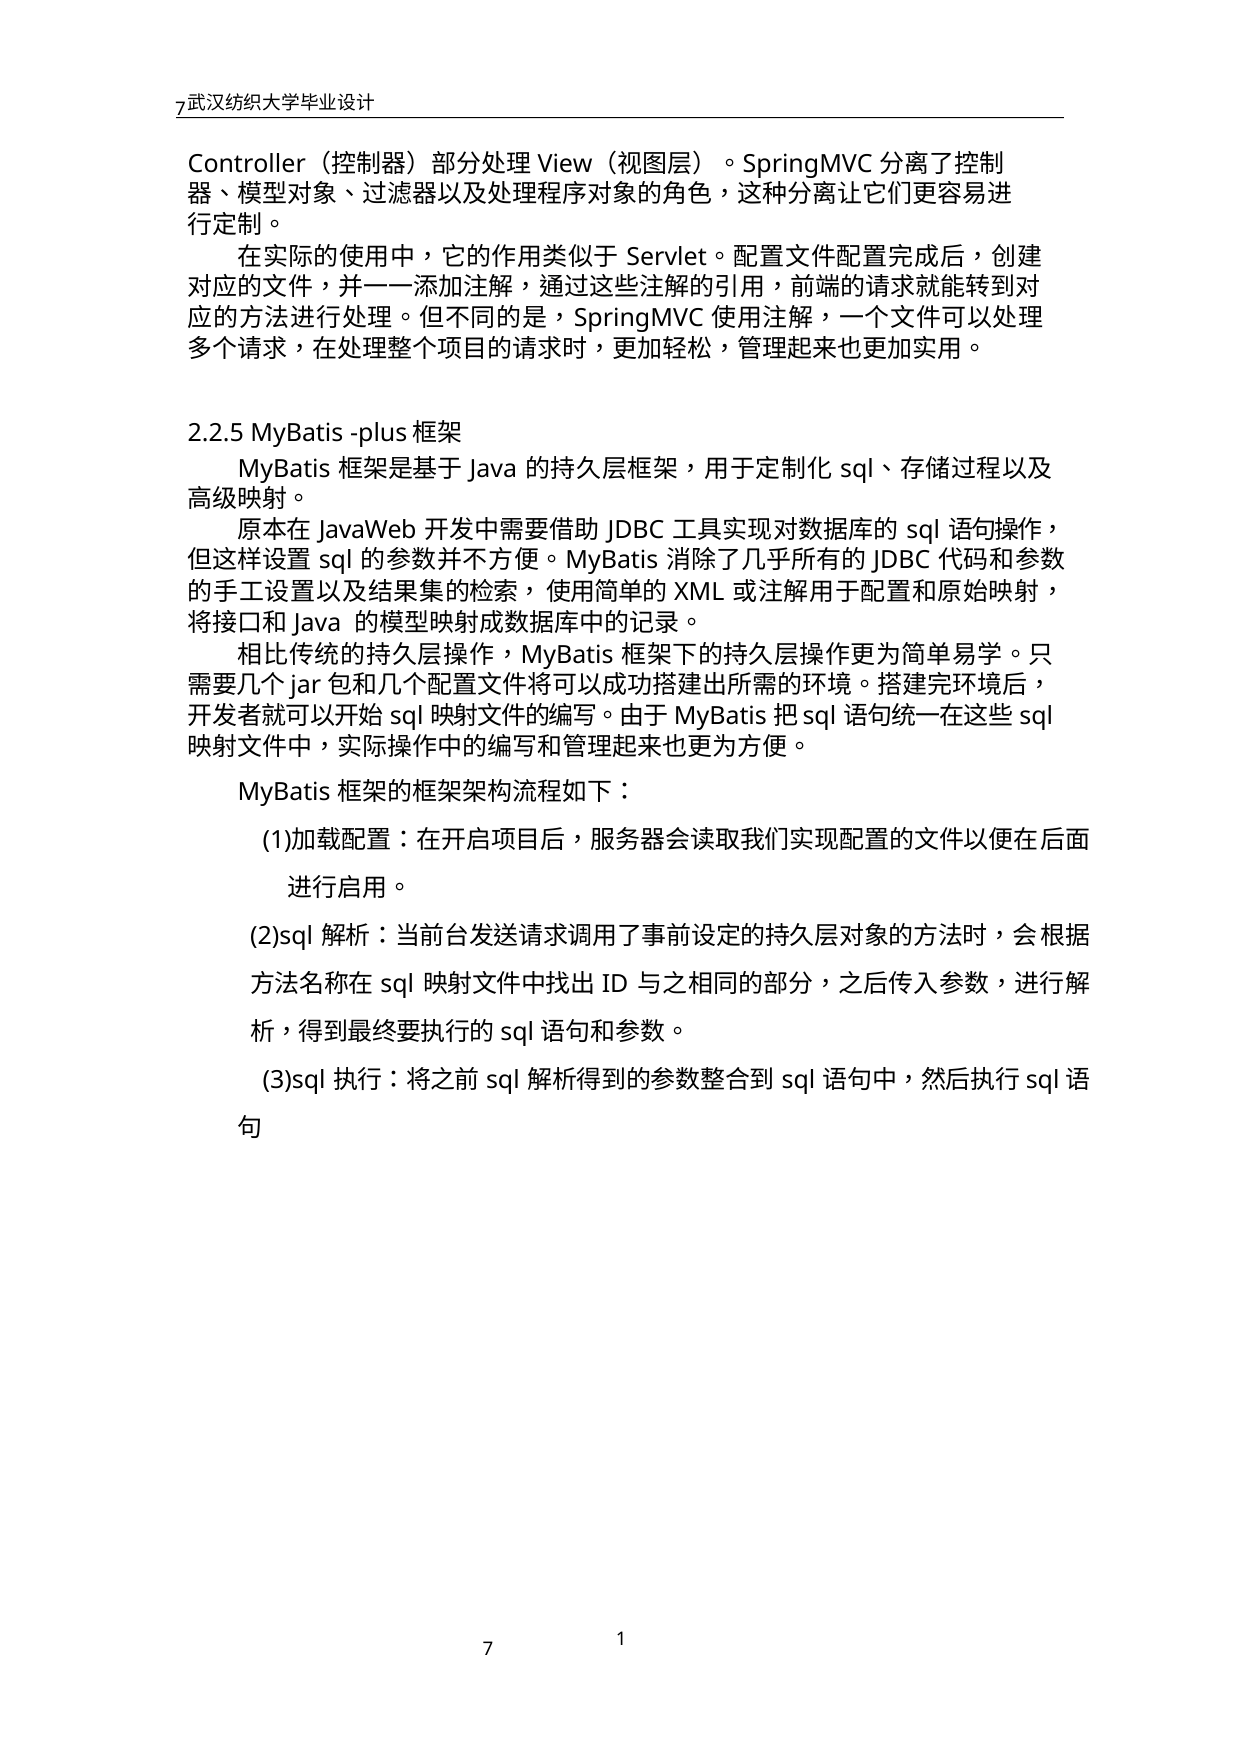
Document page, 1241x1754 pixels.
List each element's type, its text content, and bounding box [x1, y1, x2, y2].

list 2.2.5 MyBatis -plus框架 [187, 401, 1090, 451]
text (1)加载配置：在开启项目后，服务器会读取我们实现配置的文件以便在后面进行启用。 [262, 810, 1090, 906]
text 在实际的使用中，它的作用类似于 Servlet。配置文件配置完成后，创建对应的文件，并一一添加注解，通过这些注解的引用，前端的请求就能转到对应的方法进行处理。但不同的是，SpringMVC 使用注解，一个文件可以处理多个请求，在处理整个项目的请求时，更加轻松，管理起来也更加实用。 [187, 241, 1043, 364]
text 原本在 JavaWeb 开发中需要借助 JDBC 工具实现对数据库的 sql 语句操作， 但这样设置 sql 的参数并不方便。MyBatis 消除了几乎所有的 JDBC 代码和参数的手工设置以及结果集的检索， 使用简单的 XML 或注解用于配置和原始映射， 将接口和 Java 的模型映射成数据库中的记录。 [187, 514, 1066, 638]
list (2)sql 解析：当前台发送请求调用了事前设定的持久层对象的方法时，会根据方法名称在 sql 映射文件中找出 ID 与之相同的部分，之后传入参数，进行解析，得到最终要执行的 sql 语句和参数。 [250, 906, 1090, 1050]
text MyBatis 框架是基于 Java 的持久层框架，用于定制化 sql、存储过程以及高级映射。 [187, 452, 1053, 514]
list (3)sql 执行：将之前 sql 解析得到的参数整合到 sql 语句中，然后执行sql语句 [237, 1050, 1090, 1146]
text Controller（控制器）部分处理 View（视图层）。SpringMVC 分离了控制器、模型对象、过滤器以及处理程序对象的角色，这种分离让它们更容易进行定制。 [187, 147, 1037, 241]
text 相比传统的持久层操作，MyBatis 框架下的持久层操作更为简单易学。只需要几个 jar 包和几个配置文件将可以成功搭建出所需的环境。搭建完环境后，开发者就可以开始 sql 映射文件的编写。由于 MyBatis 把 sql 语句统一在这些 sql 映射文件中，实际操作中的编写和管理起来也更为方便。 [187, 638, 1053, 762]
text MyBatis 框架的框架架构流程如下： [237, 762, 1090, 810]
